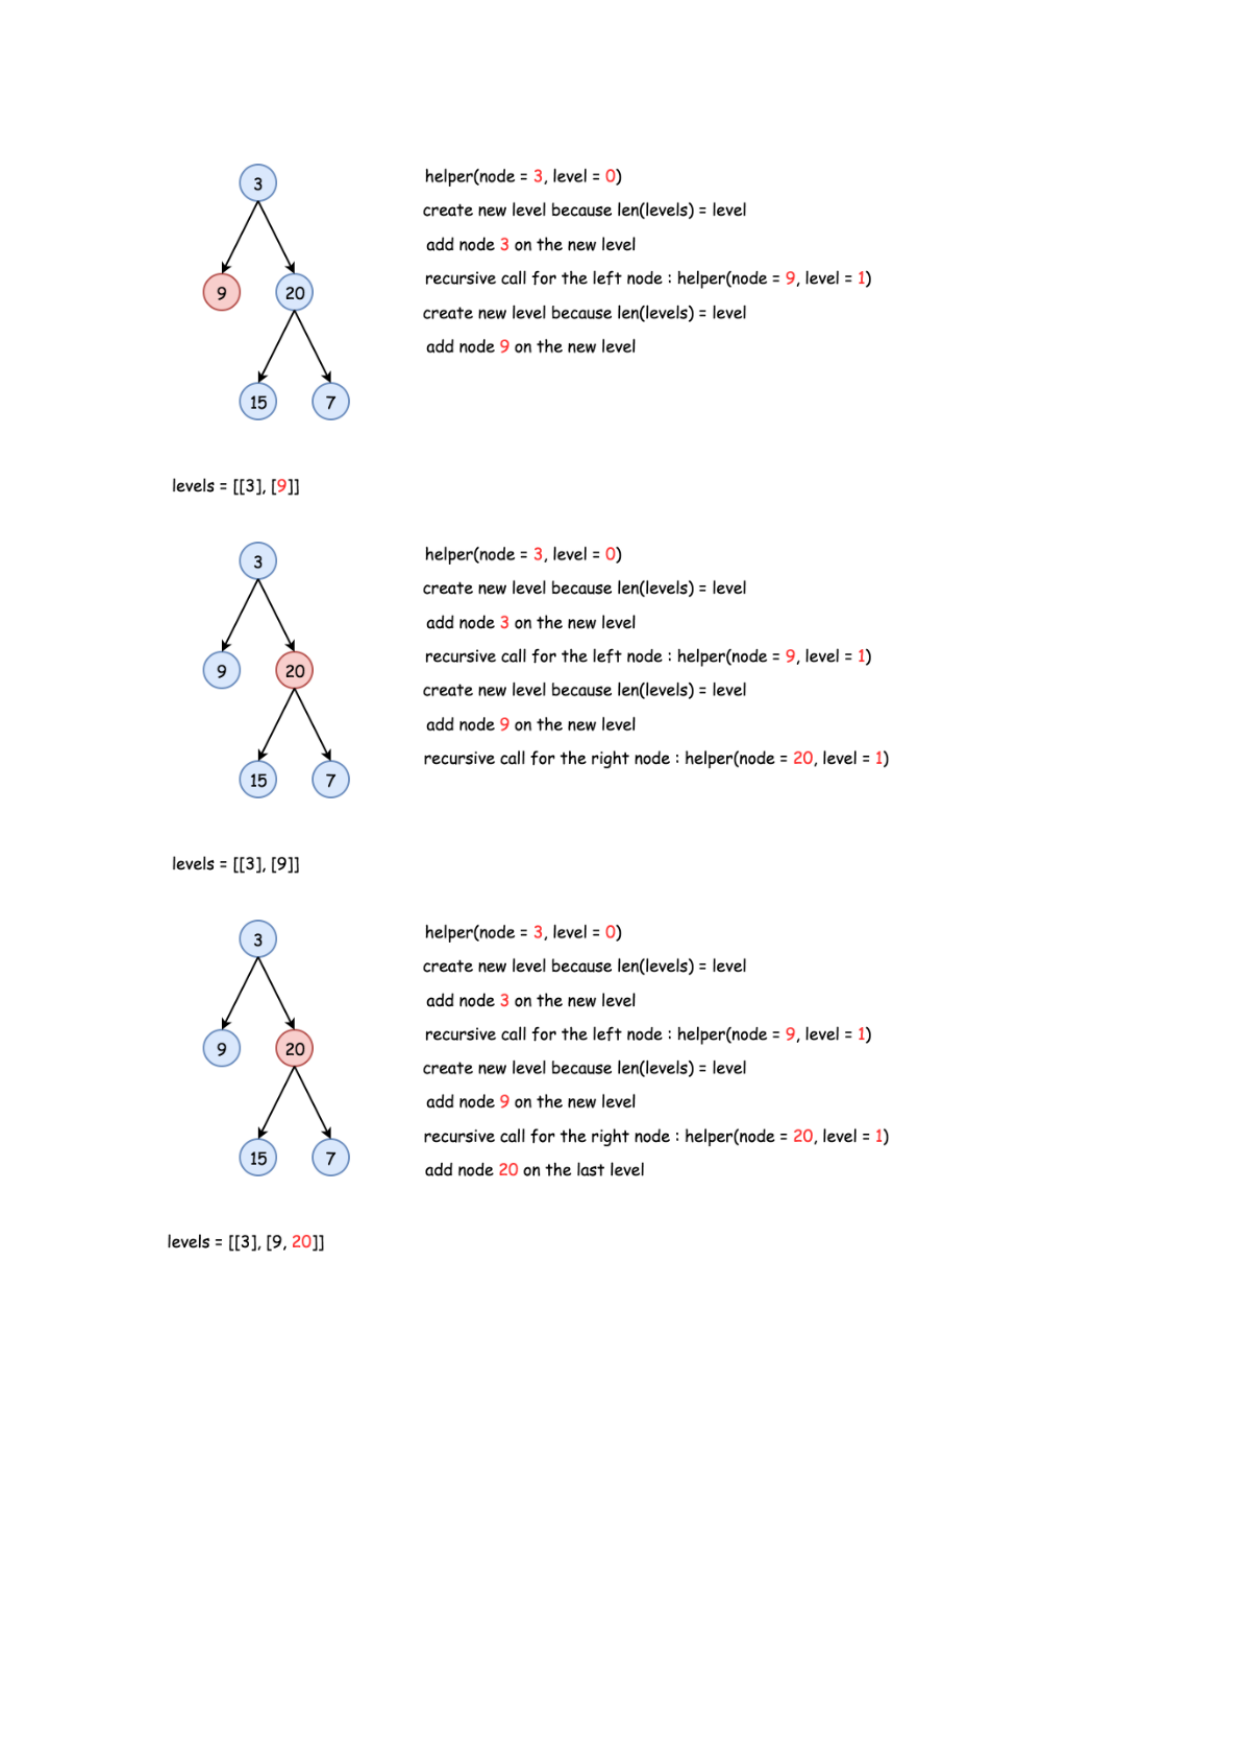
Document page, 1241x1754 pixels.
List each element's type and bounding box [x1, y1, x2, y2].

picture [150, 150, 892, 1284]
